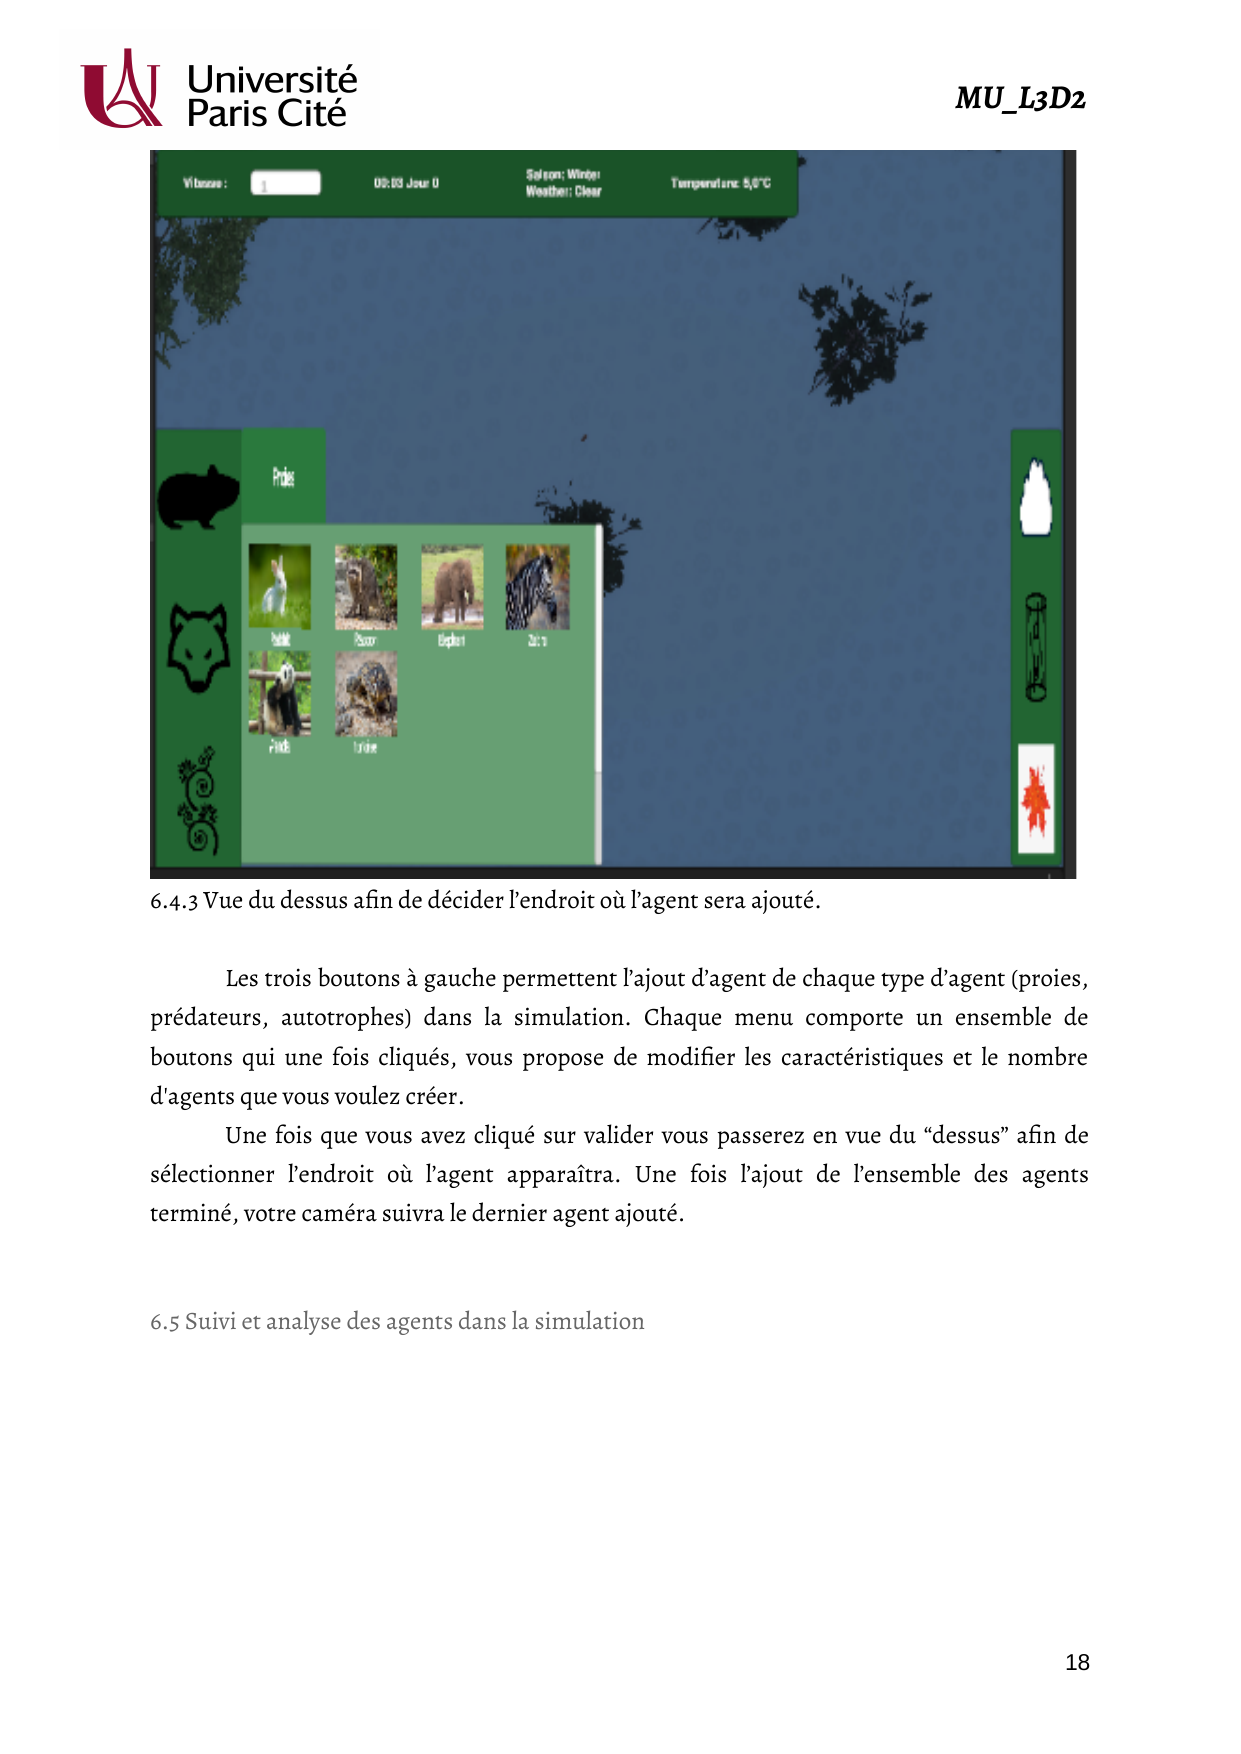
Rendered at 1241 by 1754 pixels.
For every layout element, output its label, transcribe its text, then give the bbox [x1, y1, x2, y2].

subtitle 6.5 Suivi et analyse des agents dans la simulation [150, 1304, 1090, 1338]
picture [59, 29, 1077, 879]
text Les trois boutons à gauche permettent l’ajout d’agent de chaque type d’agent (proies, prédateurs, autotrophes) dans la simulation. Chaque menu comporte un ensemble de boutons qui une fois cliqués, vous propose de modifier les caractéristiques et le nombre d'agents que vous voulez créer. [150, 961, 1090, 1113]
text Une fois que vous avez cliqué sur valider vous passerez en vue du “dessus” afin de sélectionner l’endroit où l’agent apparaîtra. Une fois l’ajout de l’ensemble des agents terminé, votre caméra suivra le dernier agent ajouté. [150, 1118, 1090, 1230]
text 6.4.3 Vue du dessus afin de décider l’endroit où l’agent sera ajouté. [150, 883, 1090, 917]
